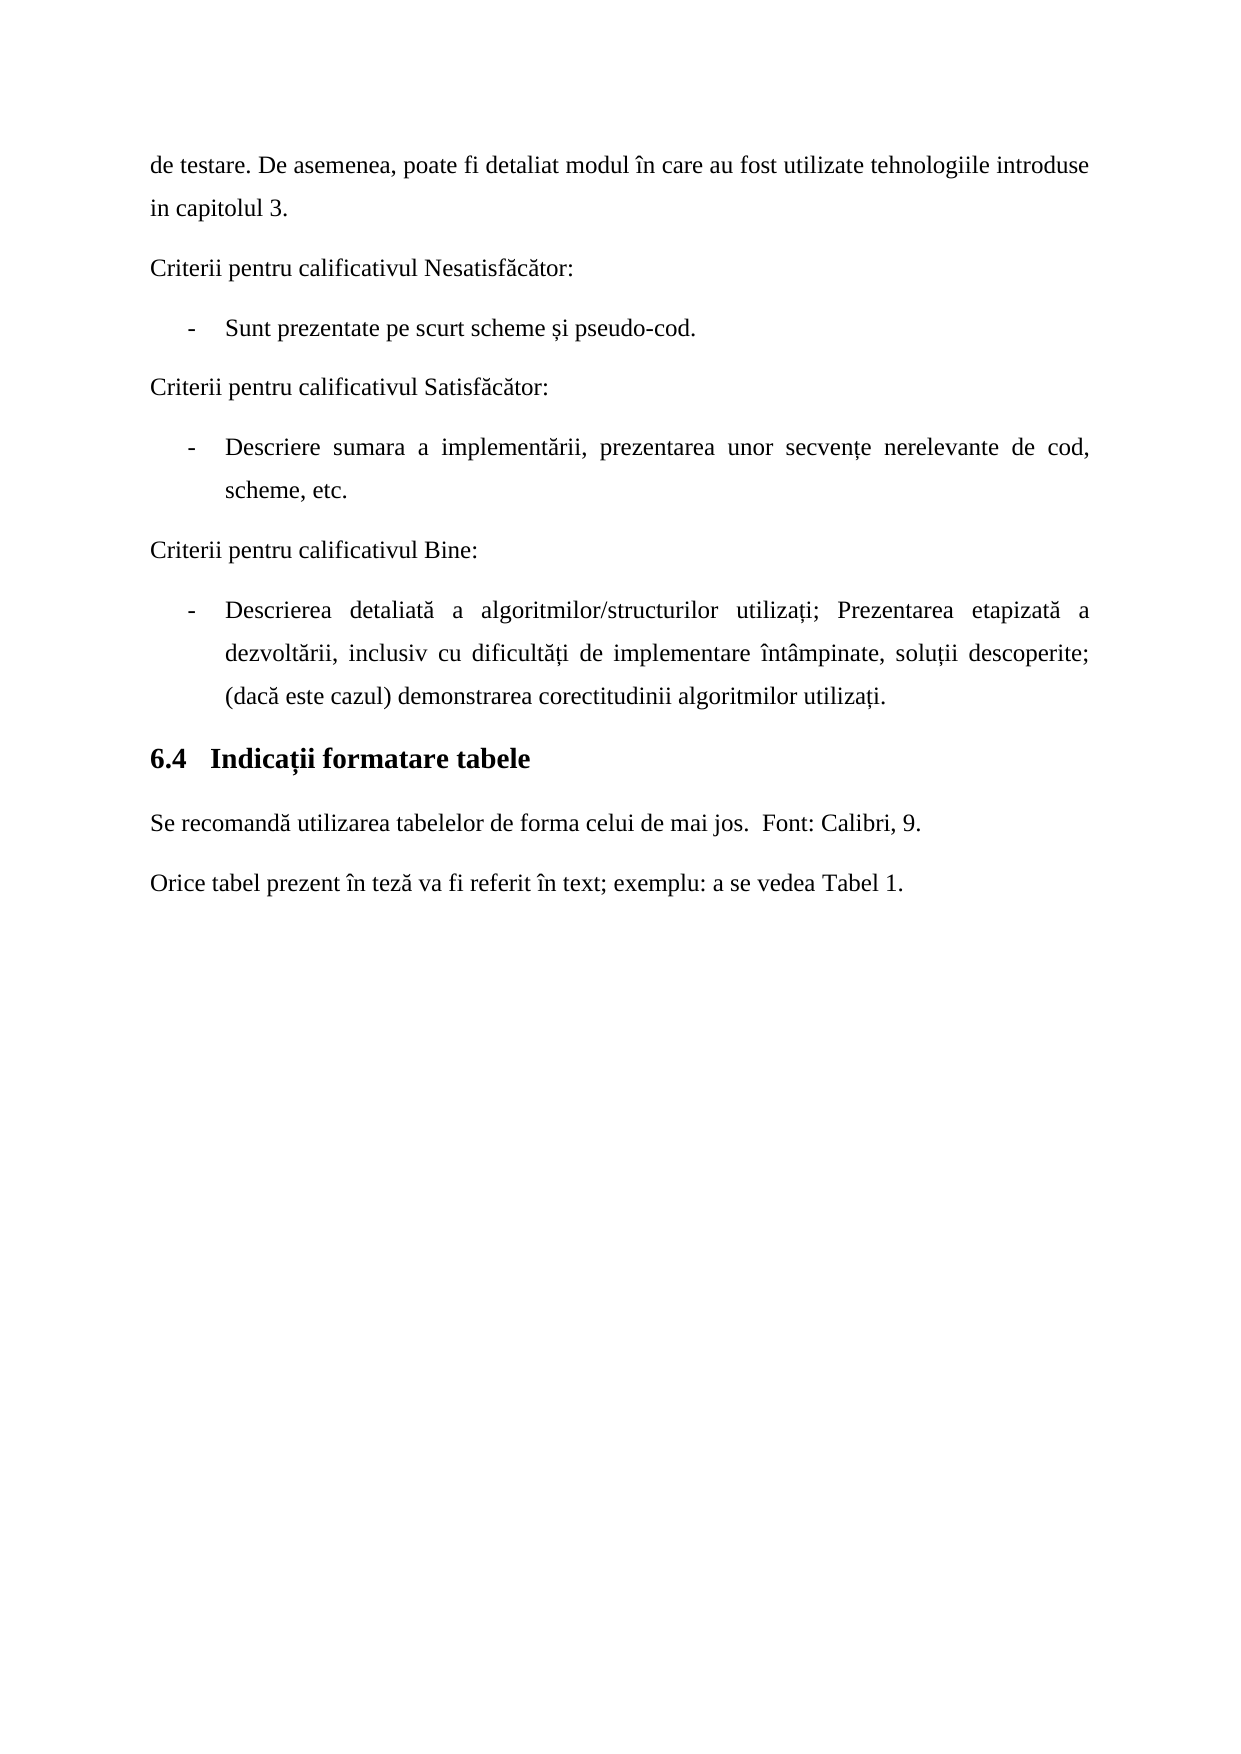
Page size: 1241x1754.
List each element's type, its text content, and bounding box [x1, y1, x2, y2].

text Criterii pentru calificativul Satisfăcător: [150, 372, 1090, 401]
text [150, 150, 1090, 222]
list Descrierea detaliată a algoritmilor/structurilor utilizați; Prezentarea etapizată a dezvoltării, inclusiv cu dificultăți de implementare întâmpinate, soluții descoperite; (dacă este cazul) demonstrarea corectitudinii algoritmilor utilizați. [187, 595, 1090, 710]
text Criterii pentru calificativul Nesatisfăcător: [150, 253, 1090, 282]
text Se recomandă utilizarea tabelelor de forma celui de mai jos. Font: Calibri, 9. [150, 808, 1090, 837]
text Criterii pentru calificativul Bine: [150, 535, 1090, 564]
list Sunt prezentate pe scurt scheme și pseudo-cod. [187, 313, 1090, 341]
text Orice tabel prezent în teză va fi referit în text; exemplu: a se vedea Tabel 1. [150, 868, 1090, 897]
subtitle Indicații formatare tabele [150, 741, 1090, 774]
list Descriere sumara a implementării, prezentarea unor secvențe nerelevante de cod, scheme, etc. [187, 432, 1090, 504]
